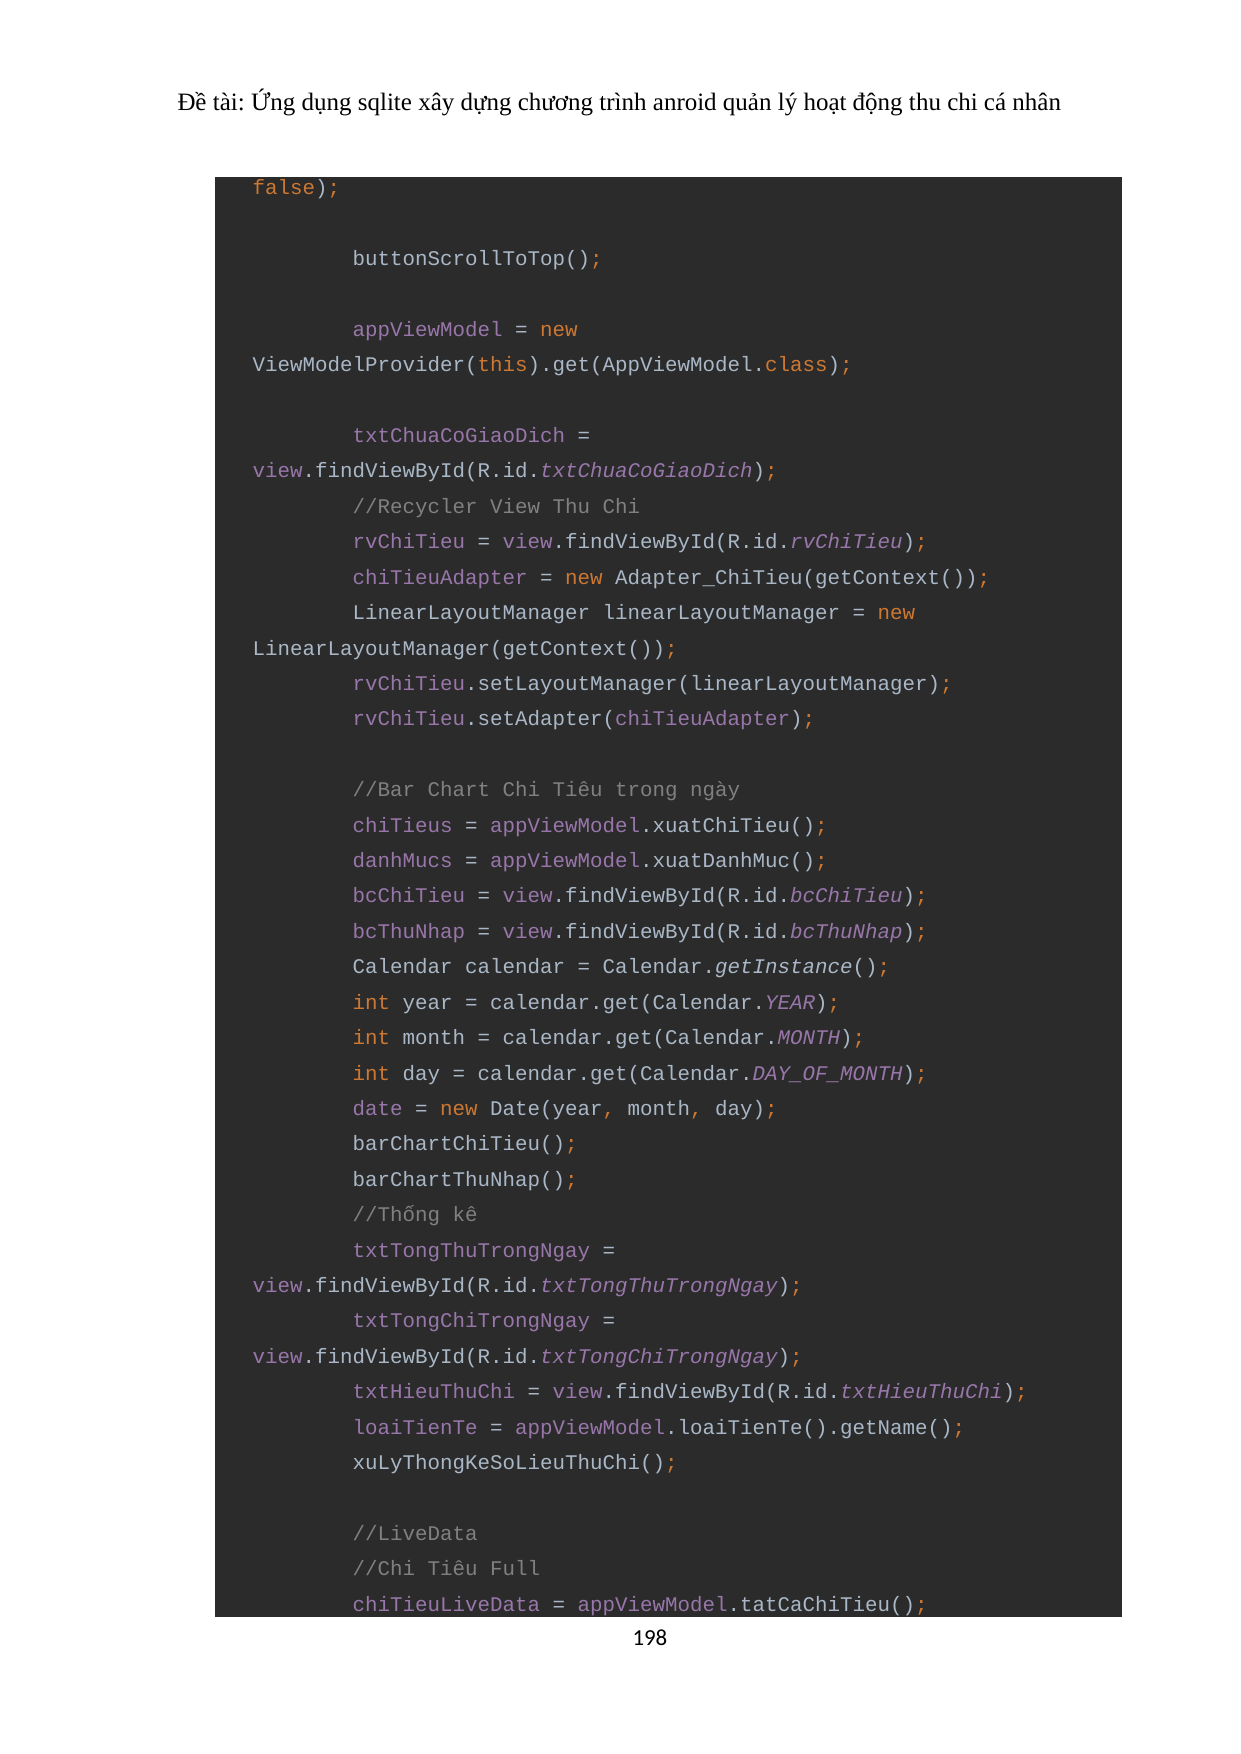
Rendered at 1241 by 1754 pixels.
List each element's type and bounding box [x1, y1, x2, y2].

list [215, 177, 1122, 1617]
